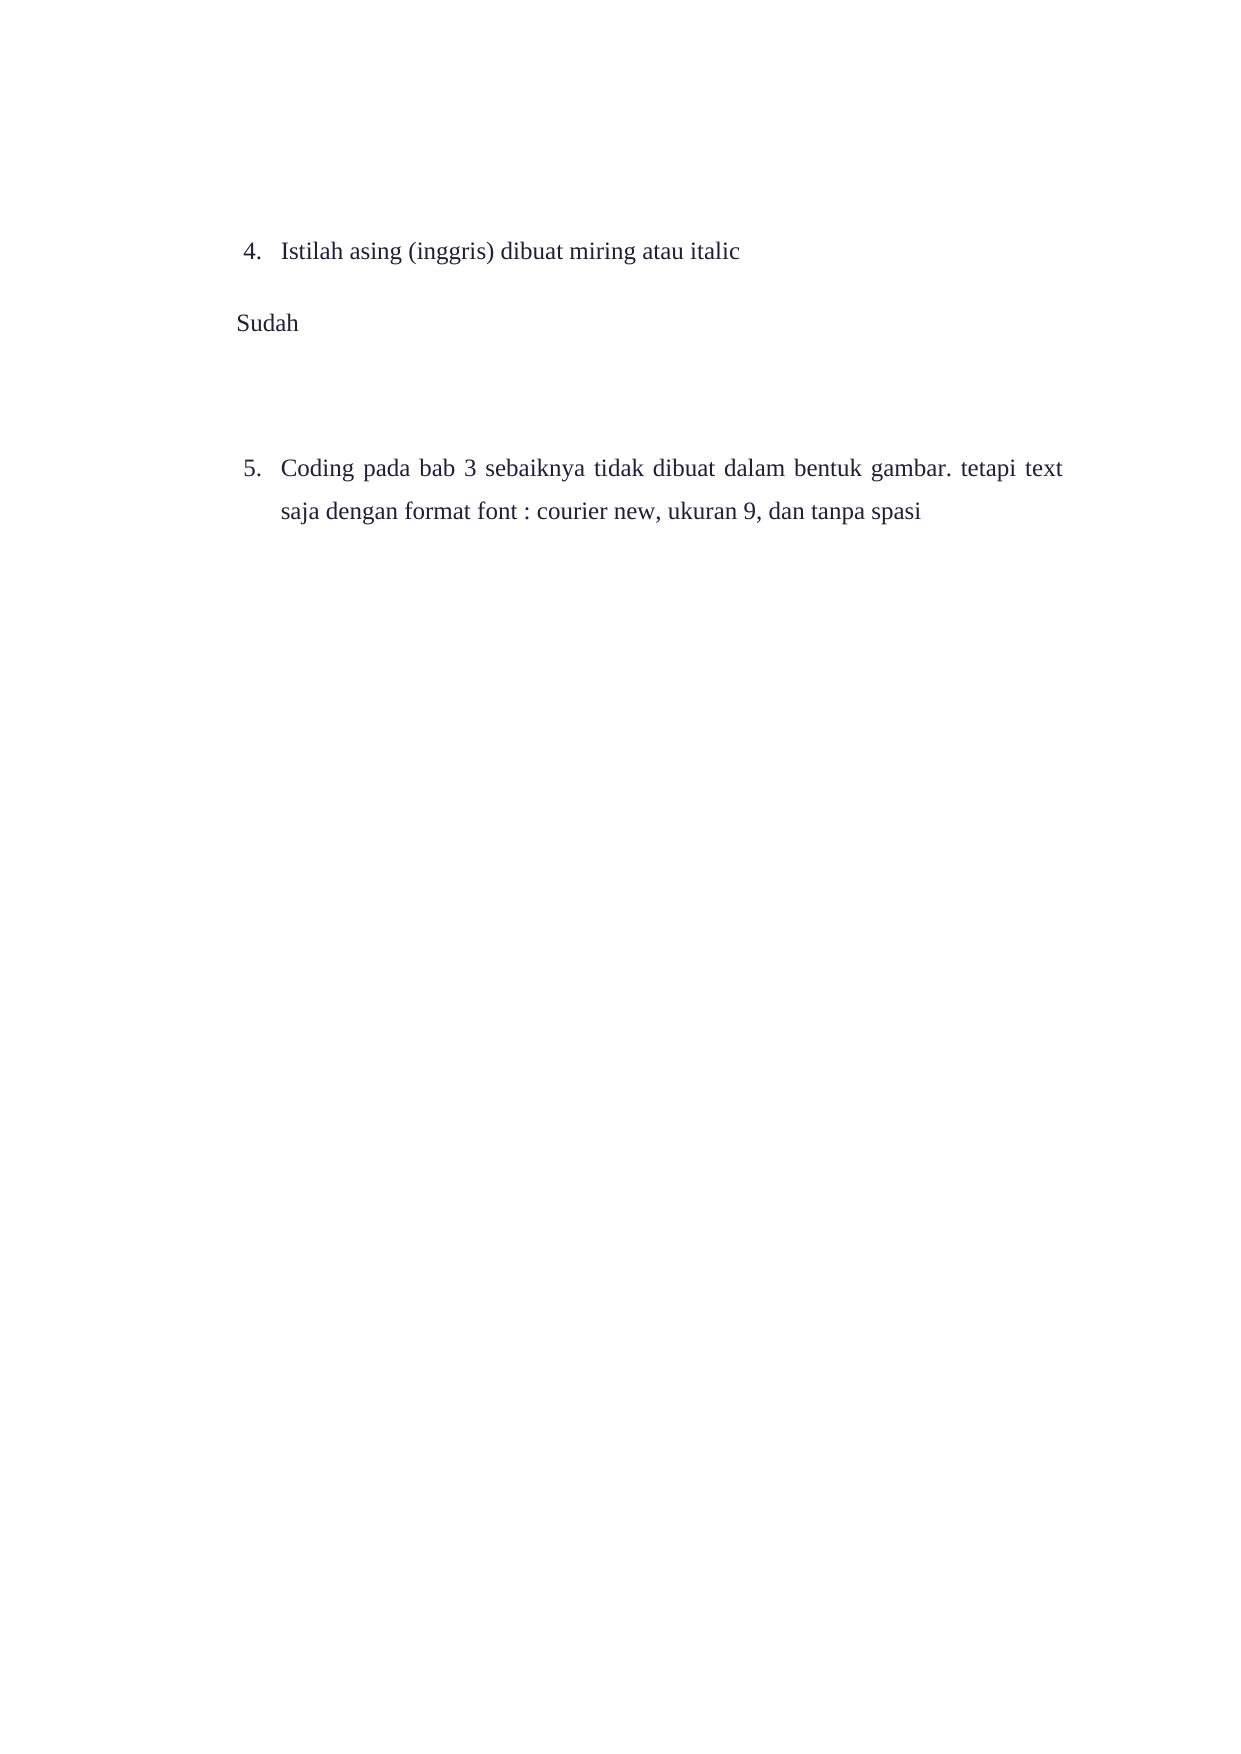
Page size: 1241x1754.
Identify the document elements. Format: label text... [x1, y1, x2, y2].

text Sudah [236, 308, 1063, 337]
list Istilah asing (inggris) dibuat miring atau italic [243, 236, 1063, 265]
list Coding pada bab 3 sebaiknya tidak dibuat dalam bentuk gambar. tetapi text saja dengan format font : courier new, ukuran 9, dan tanpa spasi [243, 453, 1063, 525]
